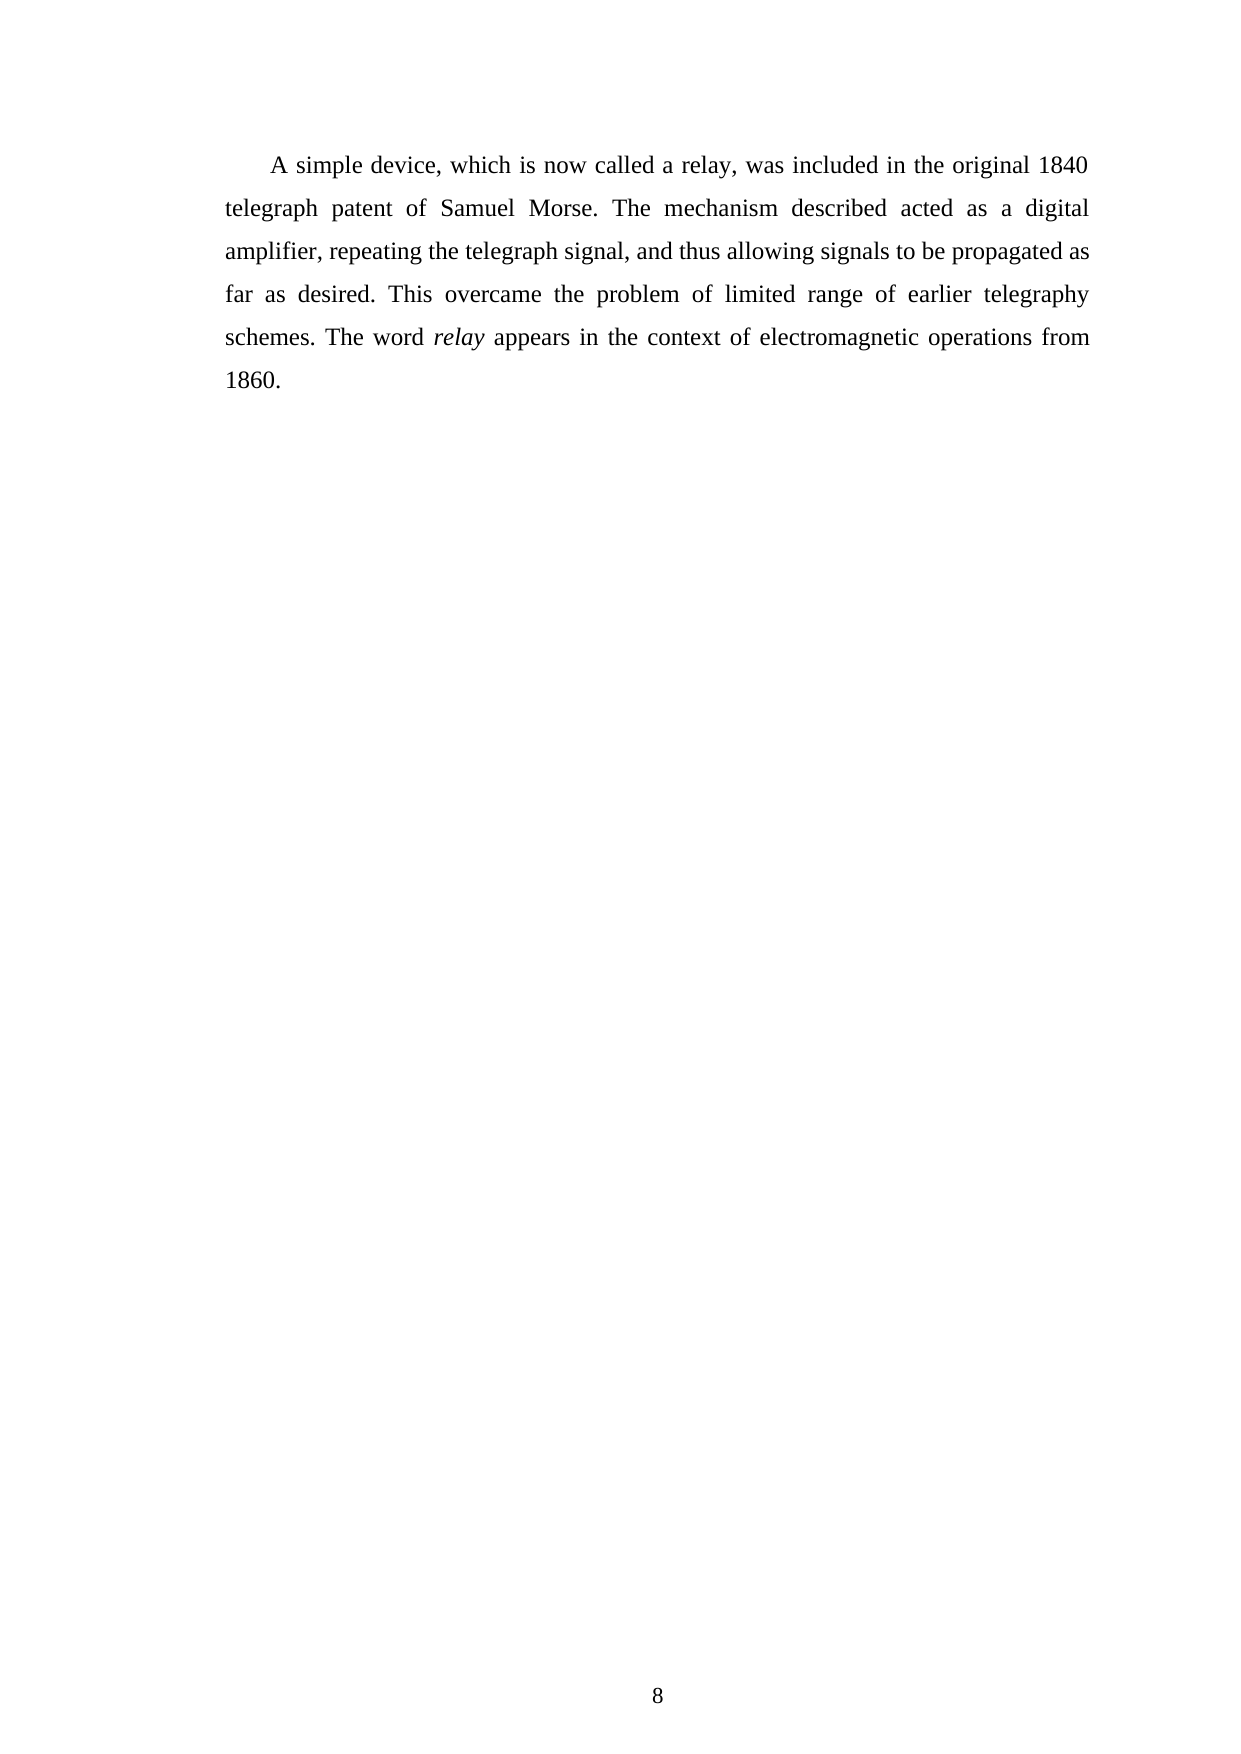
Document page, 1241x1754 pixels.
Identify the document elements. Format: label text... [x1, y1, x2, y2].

text A simple device, which is now called a relay, was included in the original 1840 telegraph patent of Samuel Morse. The mechanism described acted as a digital amplifier, repeating the telegraph signal, and thus allowing signals to be propagated as far as desired. This overcame the problem of limited range of earlier telegraphy schemes. The word relay appears in the context of electromagnetic operations from 1860. [225, 150, 1090, 394]
